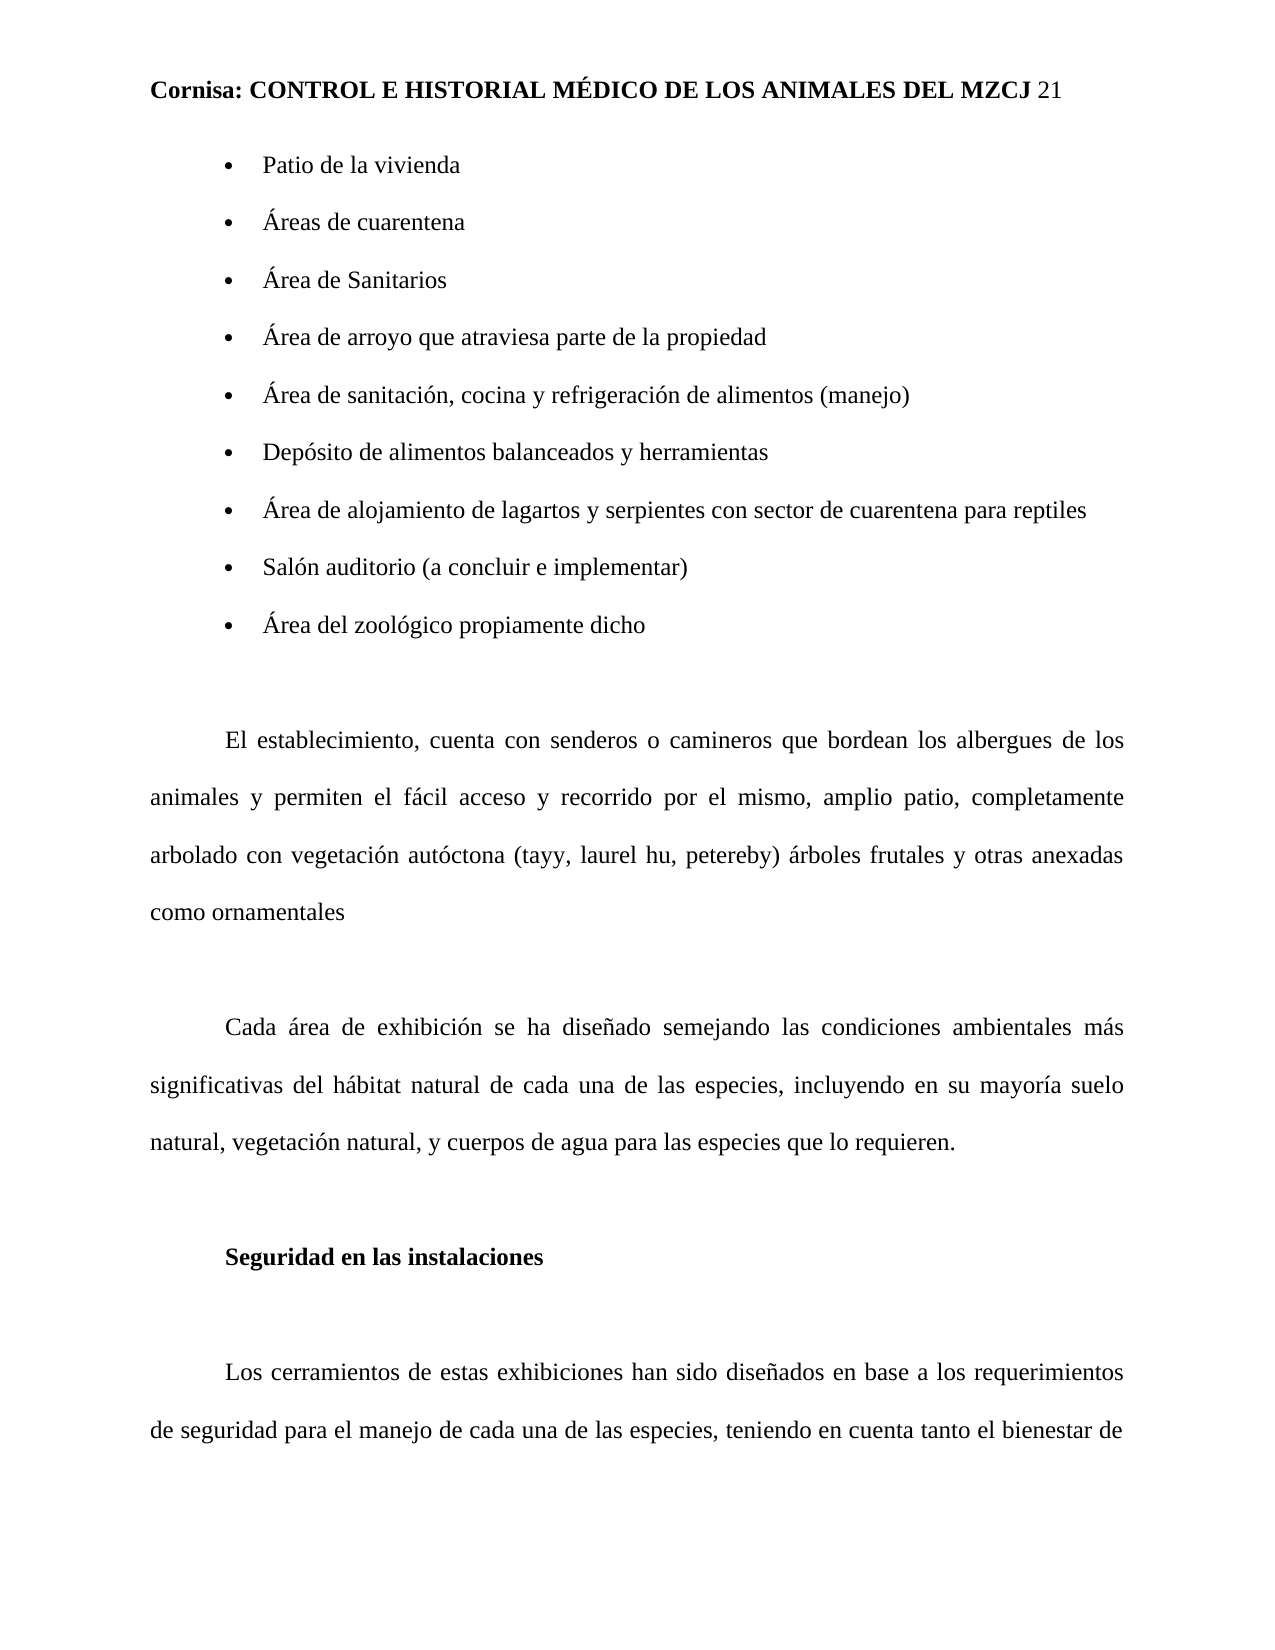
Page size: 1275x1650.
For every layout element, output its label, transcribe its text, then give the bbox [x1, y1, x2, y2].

list Área de Sanitarios [225, 265, 1125, 294]
list Área de arroyo que atraviesa parte de la propiedad [225, 322, 1125, 351]
text Cada área de exhibición se ha diseñado semejando las condiciones ambientales más significativas del hábitat natural de cada una de las especies, incluyendo en su mayoría suelo natural, vegetación natural, y cuerpos de agua para las especies que lo requieren. [150, 1012, 1125, 1156]
list Área del zoológico propiamente dicho [225, 610, 1125, 639]
text El establecimiento, cuenta con senderos o camineros que bordean los albergues de los animales y permiten el fácil acceso y recorrido por el mismo, amplio patio, completamente arbolado con vegetación autóctona (tayy, laurel hu, petereby) árboles frutales y otras anexadas como ornamentales [150, 725, 1125, 926]
subtitle Seguridad en las instalaciones [150, 1242, 1125, 1271]
list Área de sanitación, cocina y refrigeración de alimentos (manejo) [225, 380, 1125, 409]
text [150, 1357, 1125, 1444]
list Depósito de alimentos balanceados y herramientas [225, 437, 1125, 466]
list Área de alojamiento de lagartos y serpientes con sector de cuarentena para reptiles [225, 495, 1125, 524]
list Patio de la vivienda [225, 150, 1125, 179]
list Salón auditorio (a concluir e implementar) [225, 552, 1125, 581]
list Áreas de cuarentena [225, 207, 1125, 236]
